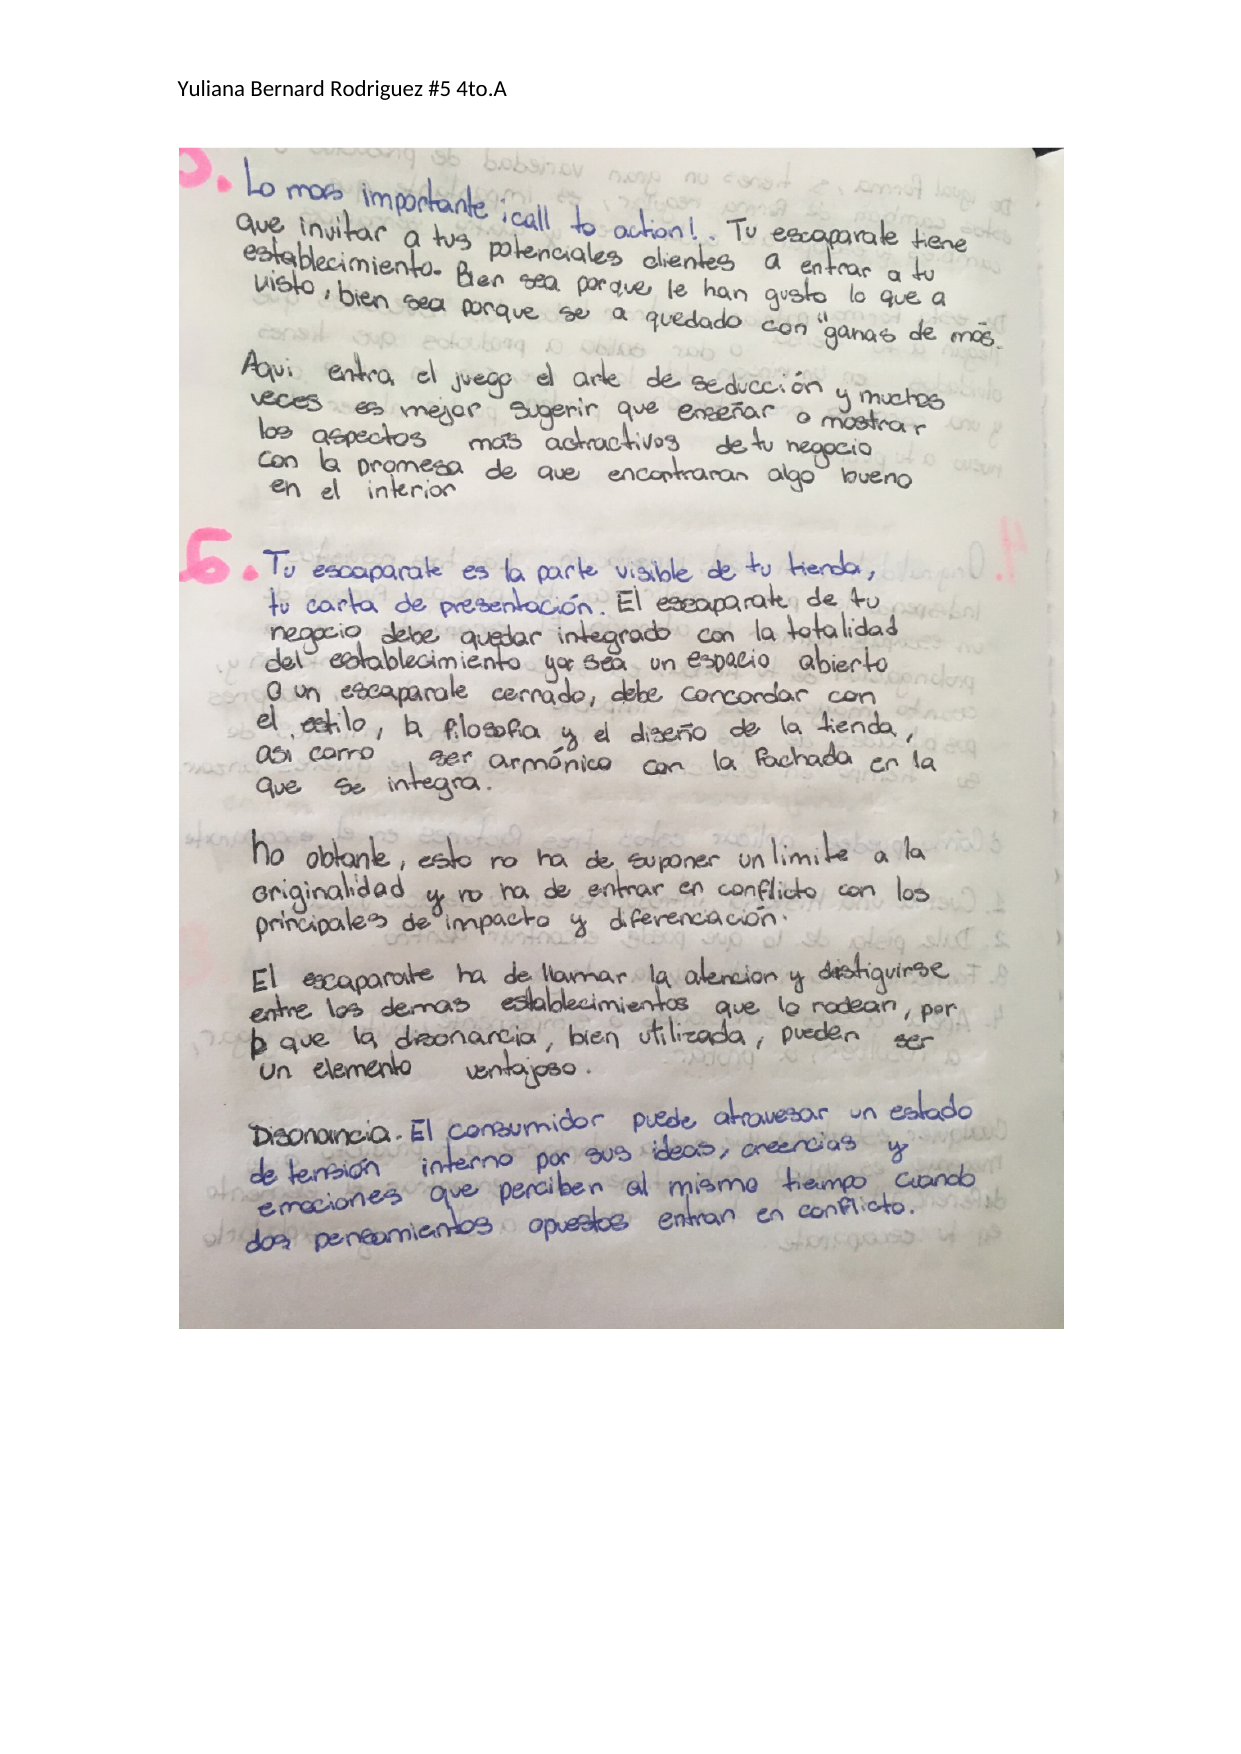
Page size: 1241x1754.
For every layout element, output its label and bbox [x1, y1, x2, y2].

picture [179, 149, 1064, 1328]
